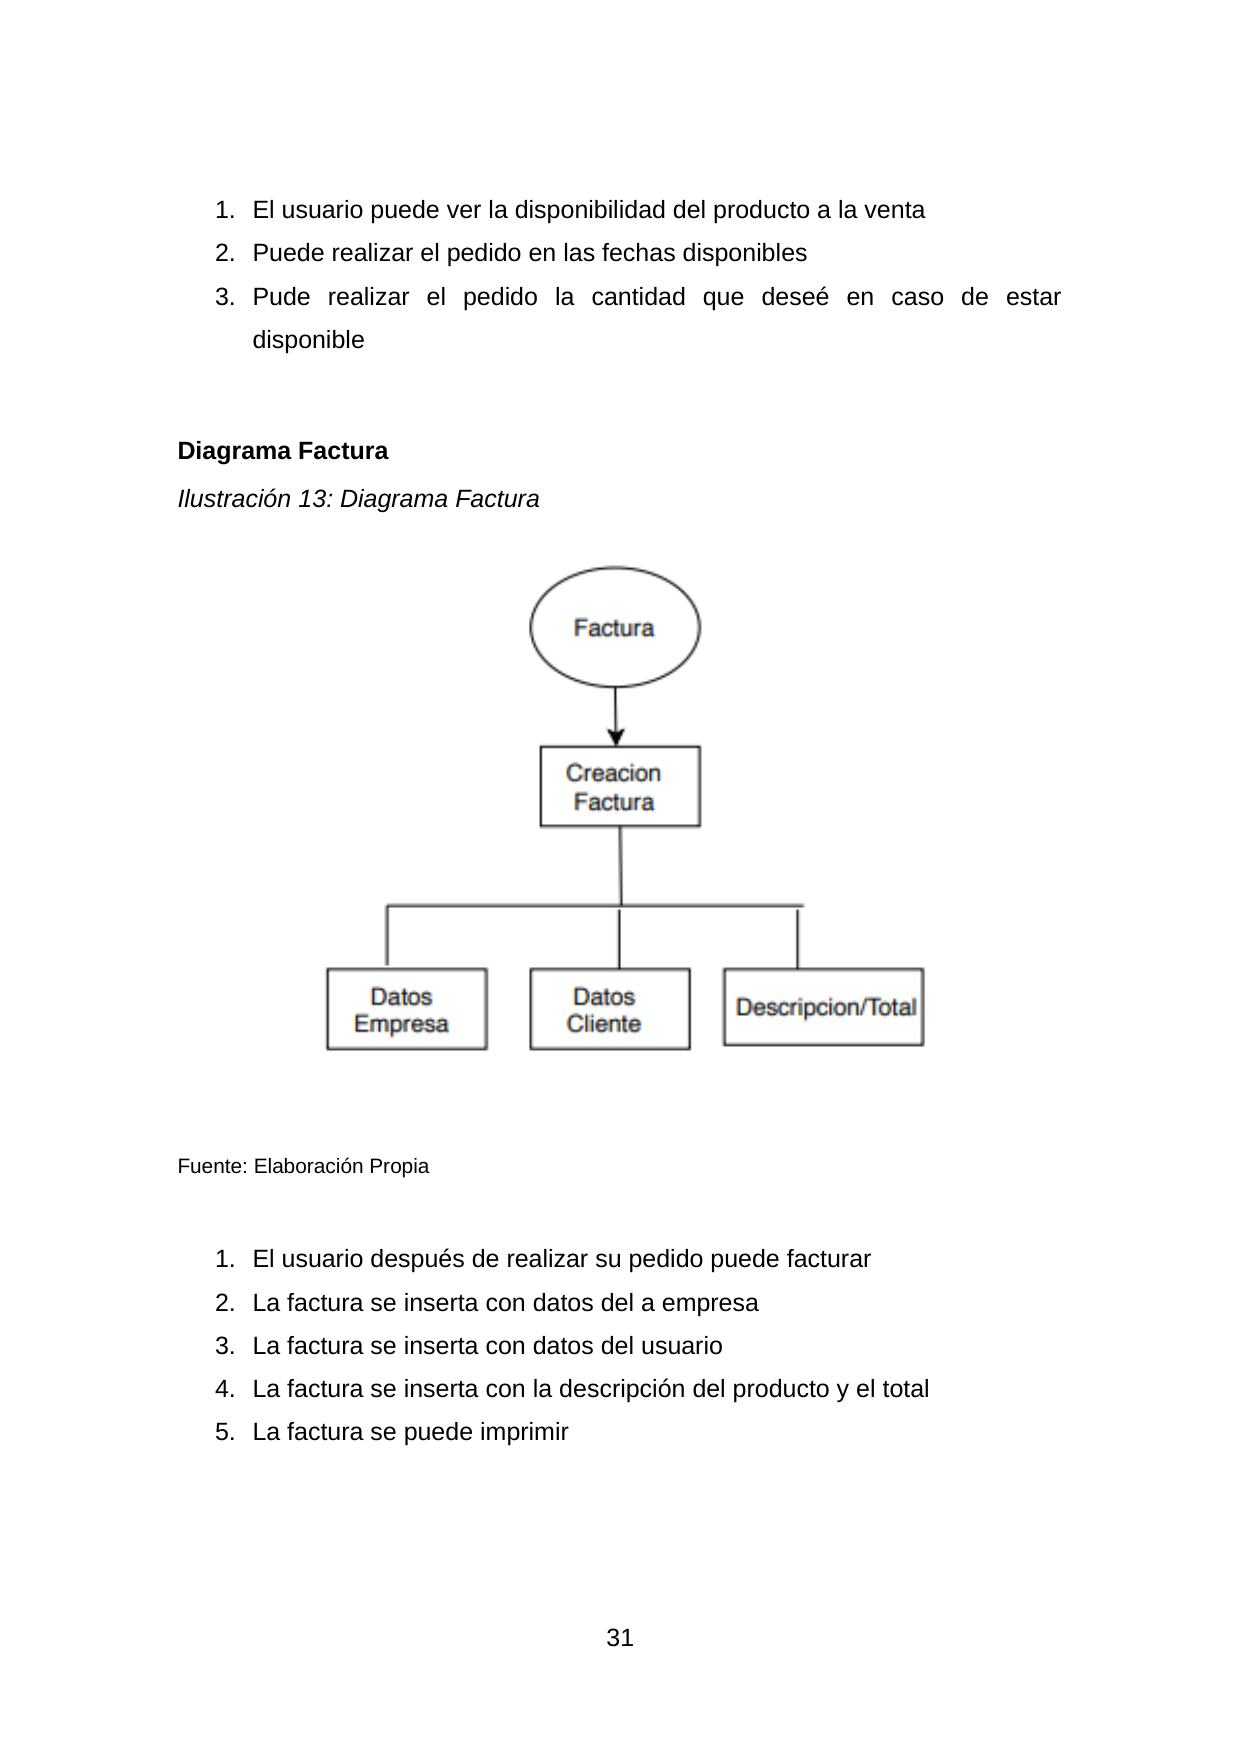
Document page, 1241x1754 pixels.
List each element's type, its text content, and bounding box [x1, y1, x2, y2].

list La factura se inserta con la descripción del producto y el total [215, 1374, 1063, 1402]
list La factura se puede imprimir [215, 1417, 1063, 1446]
list La factura se inserta con datos del a empresa [215, 1287, 1063, 1316]
list La factura se inserta con datos del usuario [215, 1331, 1063, 1359]
text Diagrama Factura [177, 436, 1063, 465]
text Fuente: Elaboración Propia [177, 1154, 1063, 1178]
list Pude realizar el pedido la cantidad que deseé en caso de estar disponible [215, 282, 1063, 353]
text Ilustración 13: Diagrama Factura [177, 484, 1063, 513]
list El usuario puede ver la disponibilidad del producto a la venta [215, 195, 1063, 224]
list Puede realizar el pedido en las fechas disponibles [215, 238, 1063, 267]
list El usuario después de realizar su pedido puede facturar [215, 1244, 1063, 1273]
